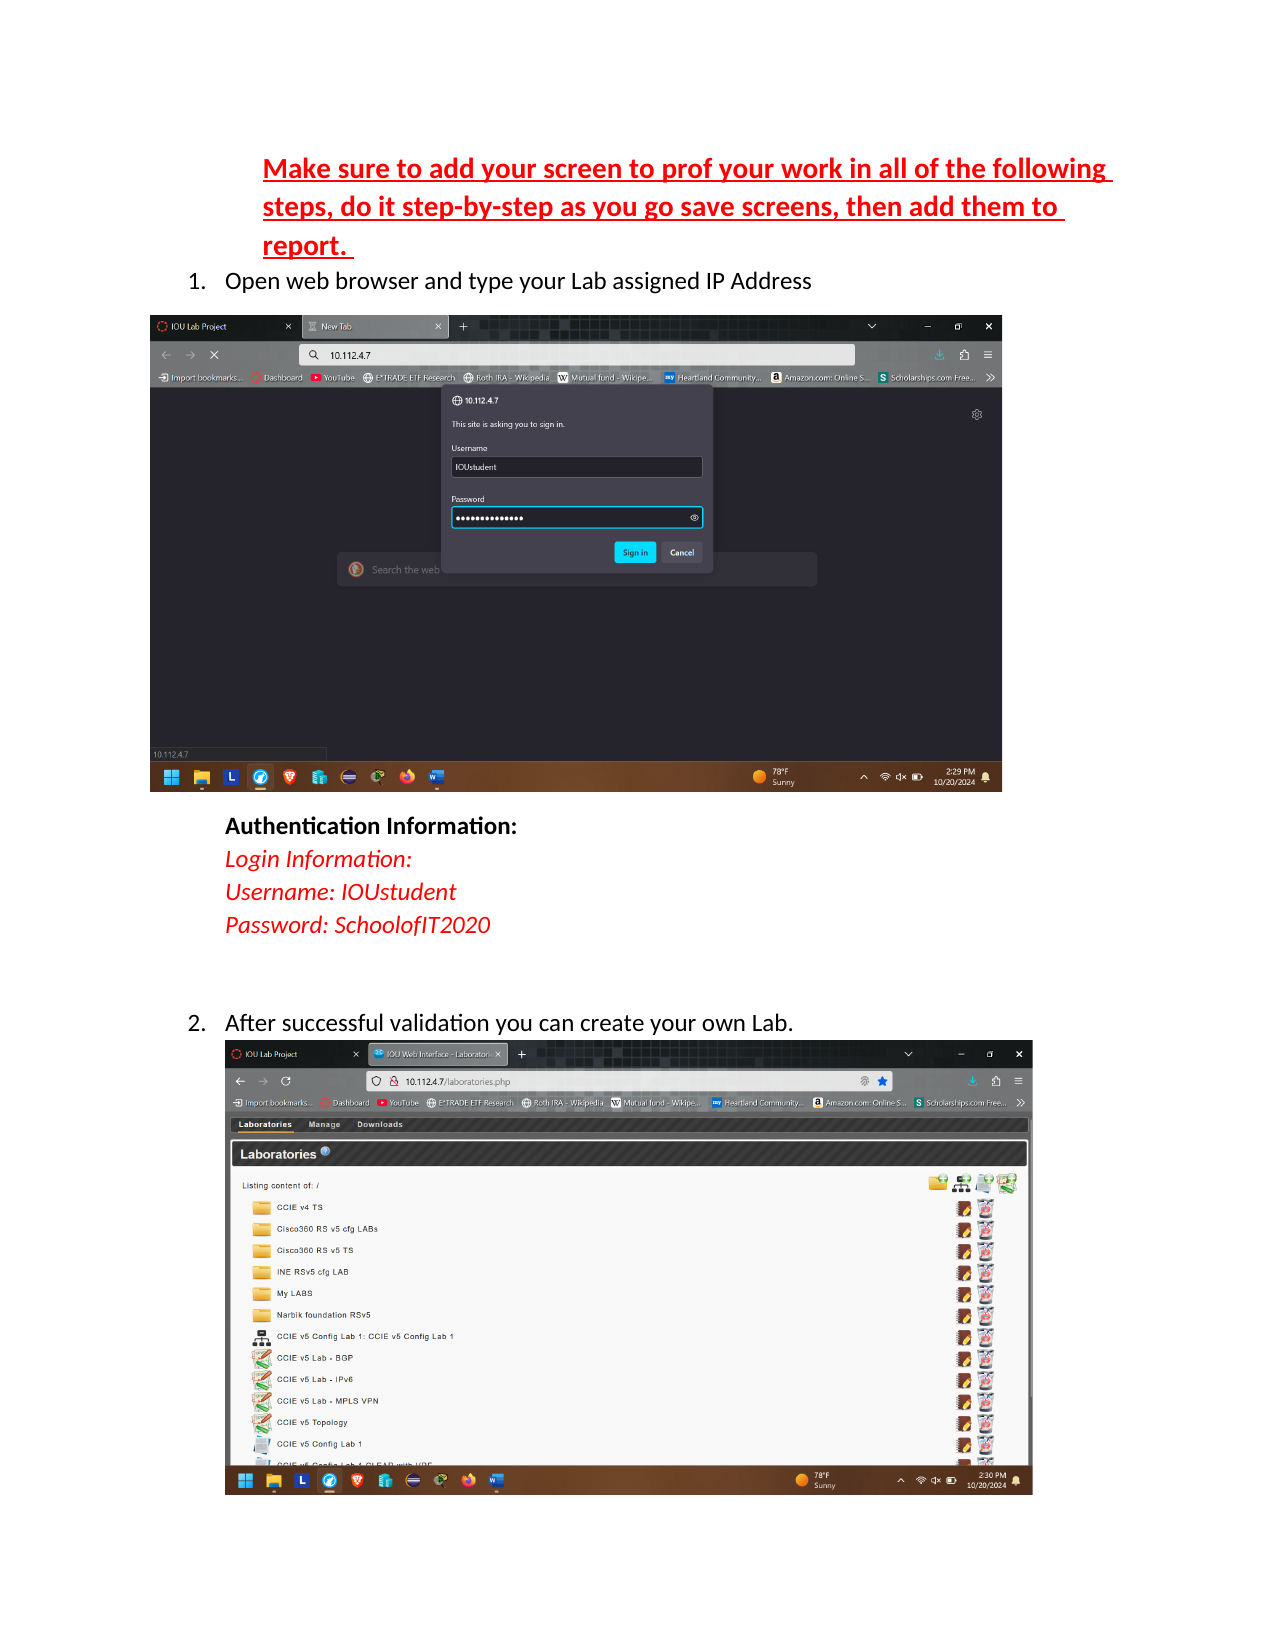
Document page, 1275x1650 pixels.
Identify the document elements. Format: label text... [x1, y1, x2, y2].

list Login Information: [225, 843, 1125, 873]
list Make sure to add your screen to prof your work in all of the following steps, do it step-by-step as you go save screens, then add them to report. [262, 150, 1125, 262]
list Password: SchoolofIT2020 [225, 909, 1125, 939]
list Username: IOUstudent [225, 876, 1125, 906]
picture [150, 315, 1003, 792]
list Authentication Information: [225, 810, 1125, 841]
list Open web browser and type your Lab assigned IP Address [187, 265, 1125, 296]
picture [225, 1040, 1033, 1495]
